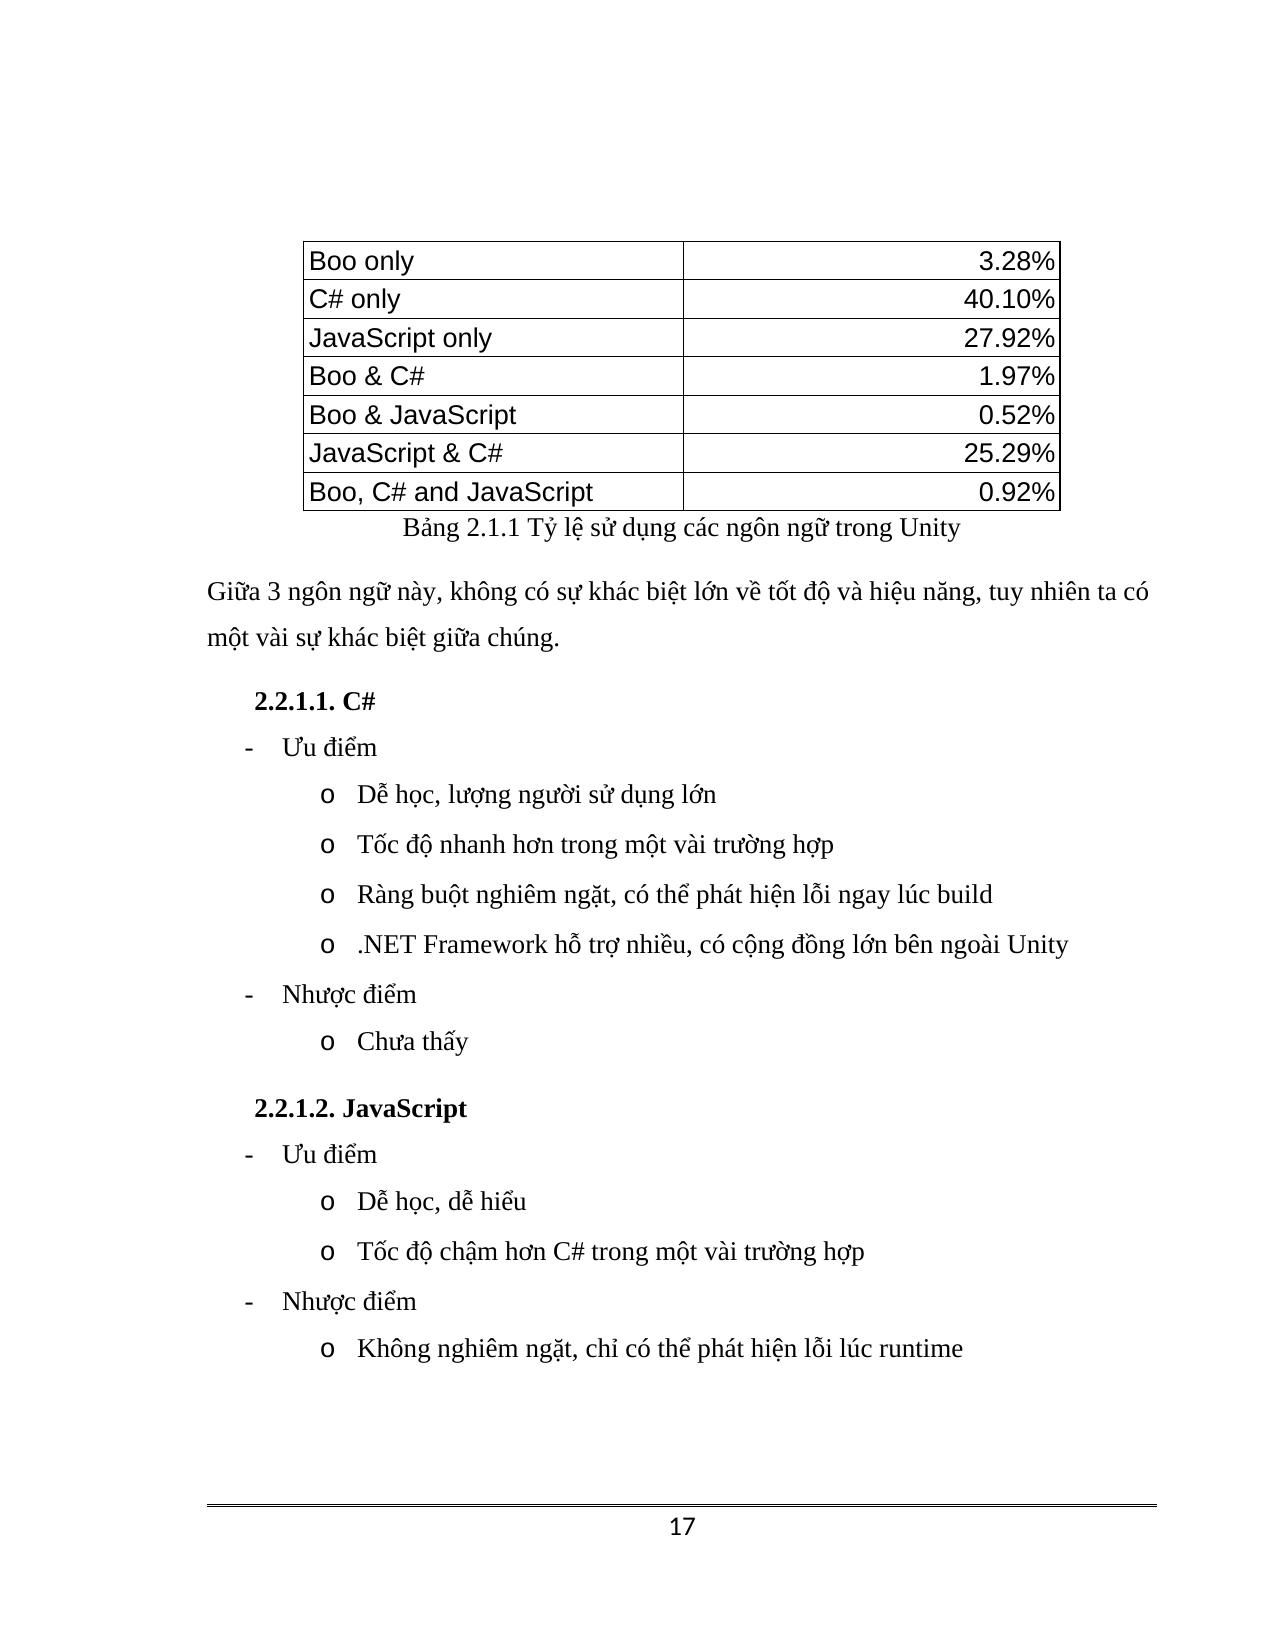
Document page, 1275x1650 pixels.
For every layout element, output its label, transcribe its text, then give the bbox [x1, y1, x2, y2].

list Ưu điểm [244, 731, 1157, 762]
text Bảng 2.1.1 Tỷ lệ sử dụng các ngôn ngữ trong Unity [207, 511, 1157, 542]
subtitle C# [254, 685, 1157, 716]
table_cell 25.29% [684, 434, 1059, 472]
table_cell Boo & C# [304, 357, 683, 395]
list Dễ học, dễ hiểu [319, 1185, 1157, 1219]
list Nhược điểm [244, 1285, 1157, 1317]
subtitle JavaScript [254, 1092, 1157, 1123]
table_cell C# only [304, 280, 683, 318]
table_cell 0.52% [684, 396, 1059, 433]
table_cell 27.92% [684, 319, 1059, 356]
list Không nghiêm ngặt, chỉ có thể phát hiện lỗi lúc runtime [319, 1332, 1157, 1366]
table_cell JavaScript only [304, 319, 683, 356]
list .NET Framework hỗ trợ nhiều, có cộng đồng lớn bên ngoài Unity [319, 928, 1157, 962]
table_cell 0.92% [684, 473, 1059, 510]
table_cell Boo & JavaScript [304, 396, 683, 433]
table_header Boo only [304, 242, 683, 279]
table_cell 1.97% [684, 357, 1059, 395]
table_cell 40.10% [684, 280, 1059, 318]
table_cell JavaScript & C# [304, 434, 683, 472]
list Ràng buột nghiêm ngặt, có thể phát hiện lỗi ngay lúc build [319, 878, 1157, 912]
list Dễ học, lượng người sử dụng lớn [319, 778, 1157, 811]
list Tốc độ nhanh hơn trong một vài trường hợp [319, 828, 1157, 862]
list Ưu điểm [244, 1138, 1157, 1170]
table_header 3.28% [684, 242, 1059, 279]
list Nhược điểm [244, 978, 1157, 1009]
table_cell Boo, C# and JavaScript [304, 473, 683, 510]
list Tốc độ chậm hơn C# trong một vài trường hợp [319, 1235, 1157, 1269]
text Giữa 3 ngôn ngữ này, không có sự khác biệt lớn về tốt độ và hiệu năng, tuy nhiên ta có một vài sự khác biệt giữa chúng. [207, 575, 1157, 652]
list Chưa thấy [319, 1025, 1157, 1058]
